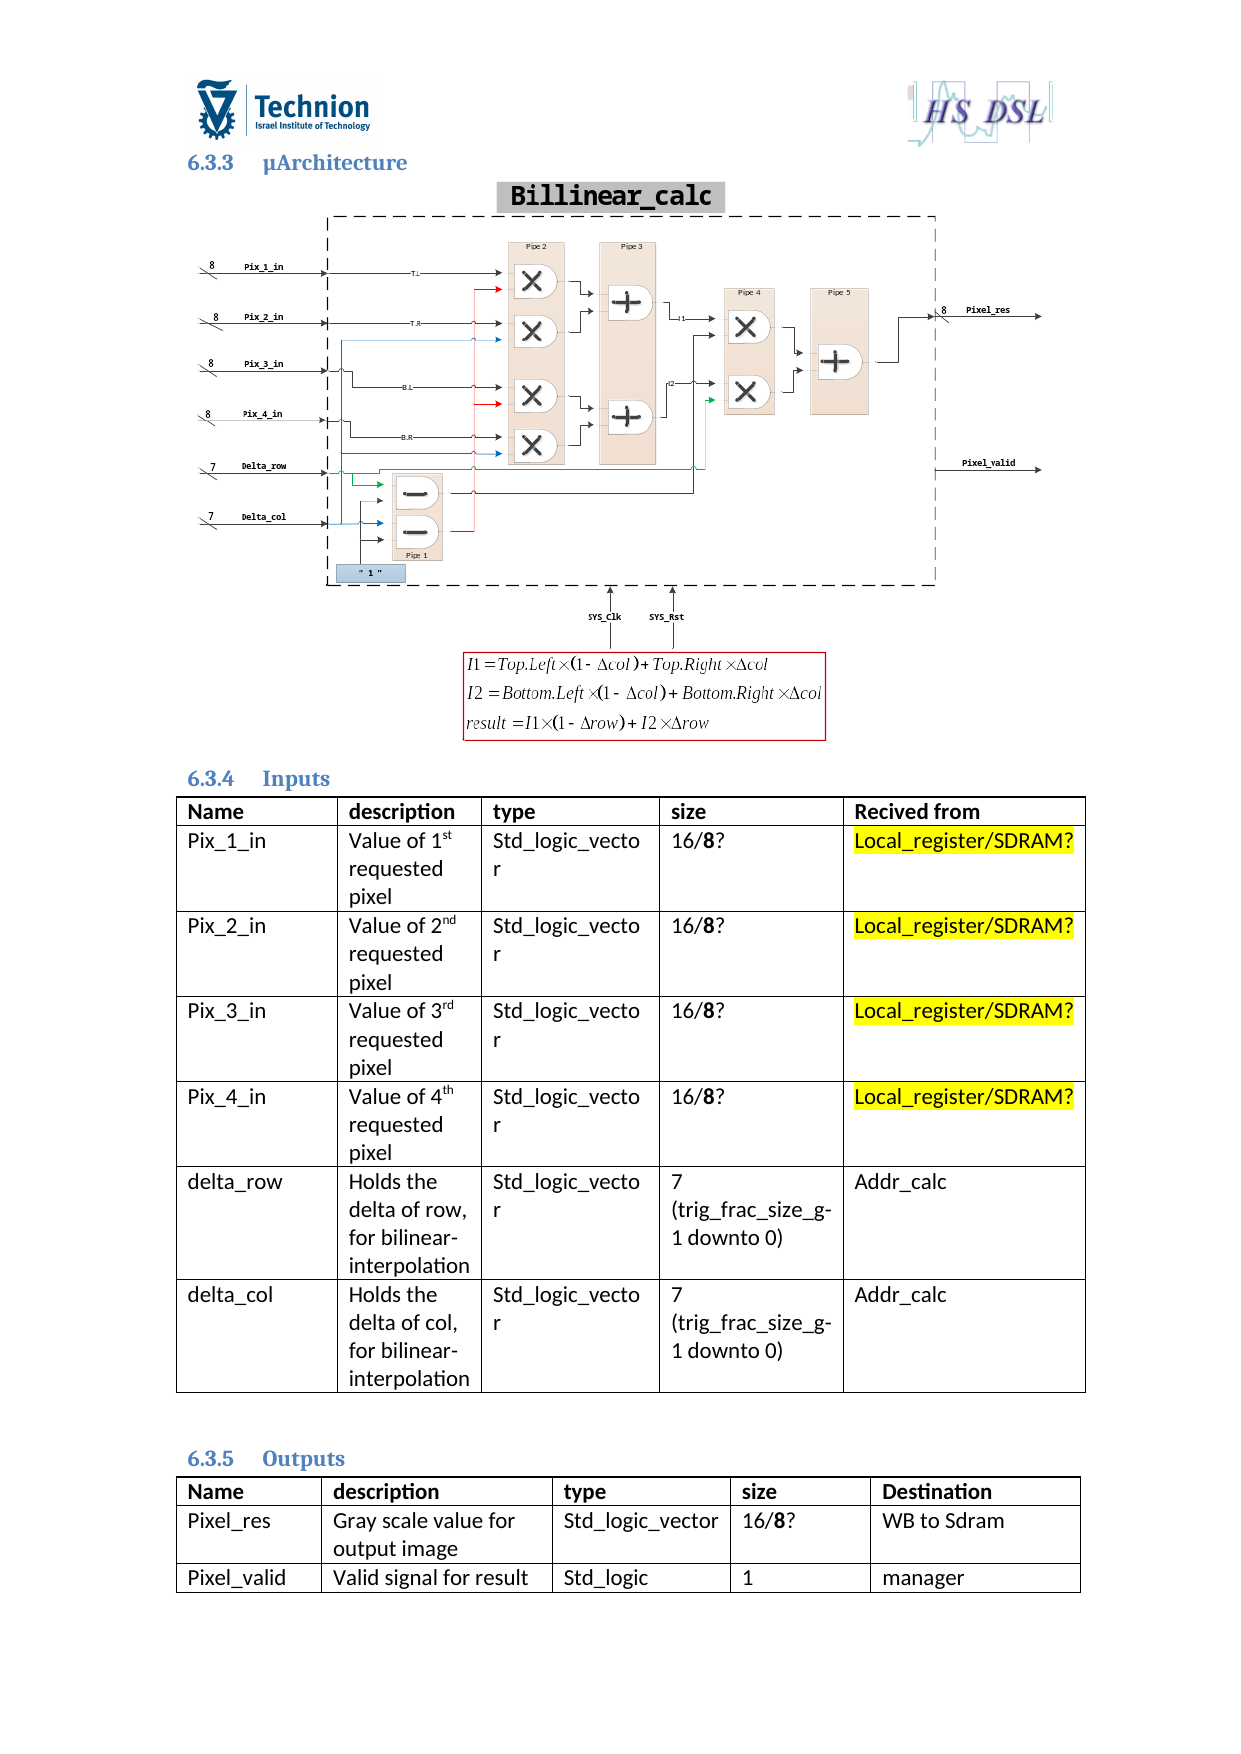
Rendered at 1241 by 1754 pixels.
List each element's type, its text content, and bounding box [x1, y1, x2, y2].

table_cell 1 [731, 1564, 870, 1592]
table_header Recived from [844, 798, 1085, 825]
table_header description [338, 798, 481, 825]
table_cell manager [871, 1564, 1080, 1592]
table_header type [553, 1478, 730, 1505]
table_cell Std_logic_vector [553, 1506, 730, 1562]
table_header Name [177, 798, 337, 825]
table_header Name [177, 1478, 321, 1505]
table_header Destination [871, 1478, 1080, 1505]
picture [907, 73, 1053, 147]
table_cell Std_logic_vector [482, 1167, 659, 1279]
table_cell delta_col [177, 1280, 337, 1392]
table_header size [660, 798, 843, 825]
subtitle µArchitecture [187, 150, 1053, 176]
table_cell WB to Sdram [871, 1506, 1080, 1562]
table_cell Gray scale value for output image [322, 1506, 552, 1562]
table_cell 16/8? [660, 1082, 843, 1166]
table_cell 16/8? [731, 1506, 870, 1562]
table_cell 16/8? [660, 826, 843, 911]
table_cell Holds the delta of col, for bilinear-interpolation [338, 1280, 481, 1392]
table_cell Holds the delta of row, for bilinear-interpolation [338, 1167, 481, 1279]
table_cell Valid signal for result [322, 1564, 552, 1592]
table_cell 7 (trig_frac_size_g-1 downto 0) [660, 1280, 843, 1392]
table_cell Value of 3rd requested pixel [338, 997, 481, 1081]
table_cell Std_logic_vector [482, 1082, 659, 1166]
subtitle Outputs [187, 1446, 1053, 1472]
table_cell 16/8? [660, 912, 843, 996]
table_cell Std_logic [553, 1564, 730, 1592]
table_cell Std_logic_vector [482, 997, 659, 1081]
table_cell Local_register/SDRAM? [844, 912, 1085, 996]
subtitle Inputs [187, 766, 1053, 792]
picture [187, 74, 378, 147]
table_cell Pix_2_in [177, 912, 337, 996]
table_cell Pix_3_in [177, 997, 337, 1081]
table_cell Value of 1st requested pixel [338, 826, 481, 911]
table_cell Pix_4_in [177, 1082, 337, 1166]
table_cell Local_register/SDRAM? [844, 997, 1085, 1081]
table_cell Addr_calc [844, 1167, 1085, 1279]
table_cell Pixel_valid [177, 1564, 321, 1592]
table_header description [322, 1478, 552, 1505]
table_header size [731, 1478, 870, 1505]
table_cell Std_logic_vector [482, 1280, 659, 1392]
table_cell Value of 4th requested pixel [338, 1082, 481, 1166]
table_cell Std_logic_vector [482, 912, 659, 996]
table_cell delta_row [177, 1167, 337, 1279]
table_cell 16/8? [660, 997, 843, 1081]
table_header type [482, 798, 659, 825]
table_cell Pixel_res [177, 1506, 321, 1562]
table_cell 7 (trig_frac_size_g-1 downto 0) [660, 1167, 843, 1279]
table_cell Pix_1_in [177, 826, 337, 911]
table_cell Local_register/SDRAM? [844, 826, 1085, 911]
table_cell Addr_calc [844, 1280, 1085, 1392]
table_cell Value of 2nd requested pixel [338, 912, 481, 996]
table_cell Std_logic_vector [482, 826, 659, 911]
table_cell Local_register/SDRAM? [844, 1082, 1085, 1166]
